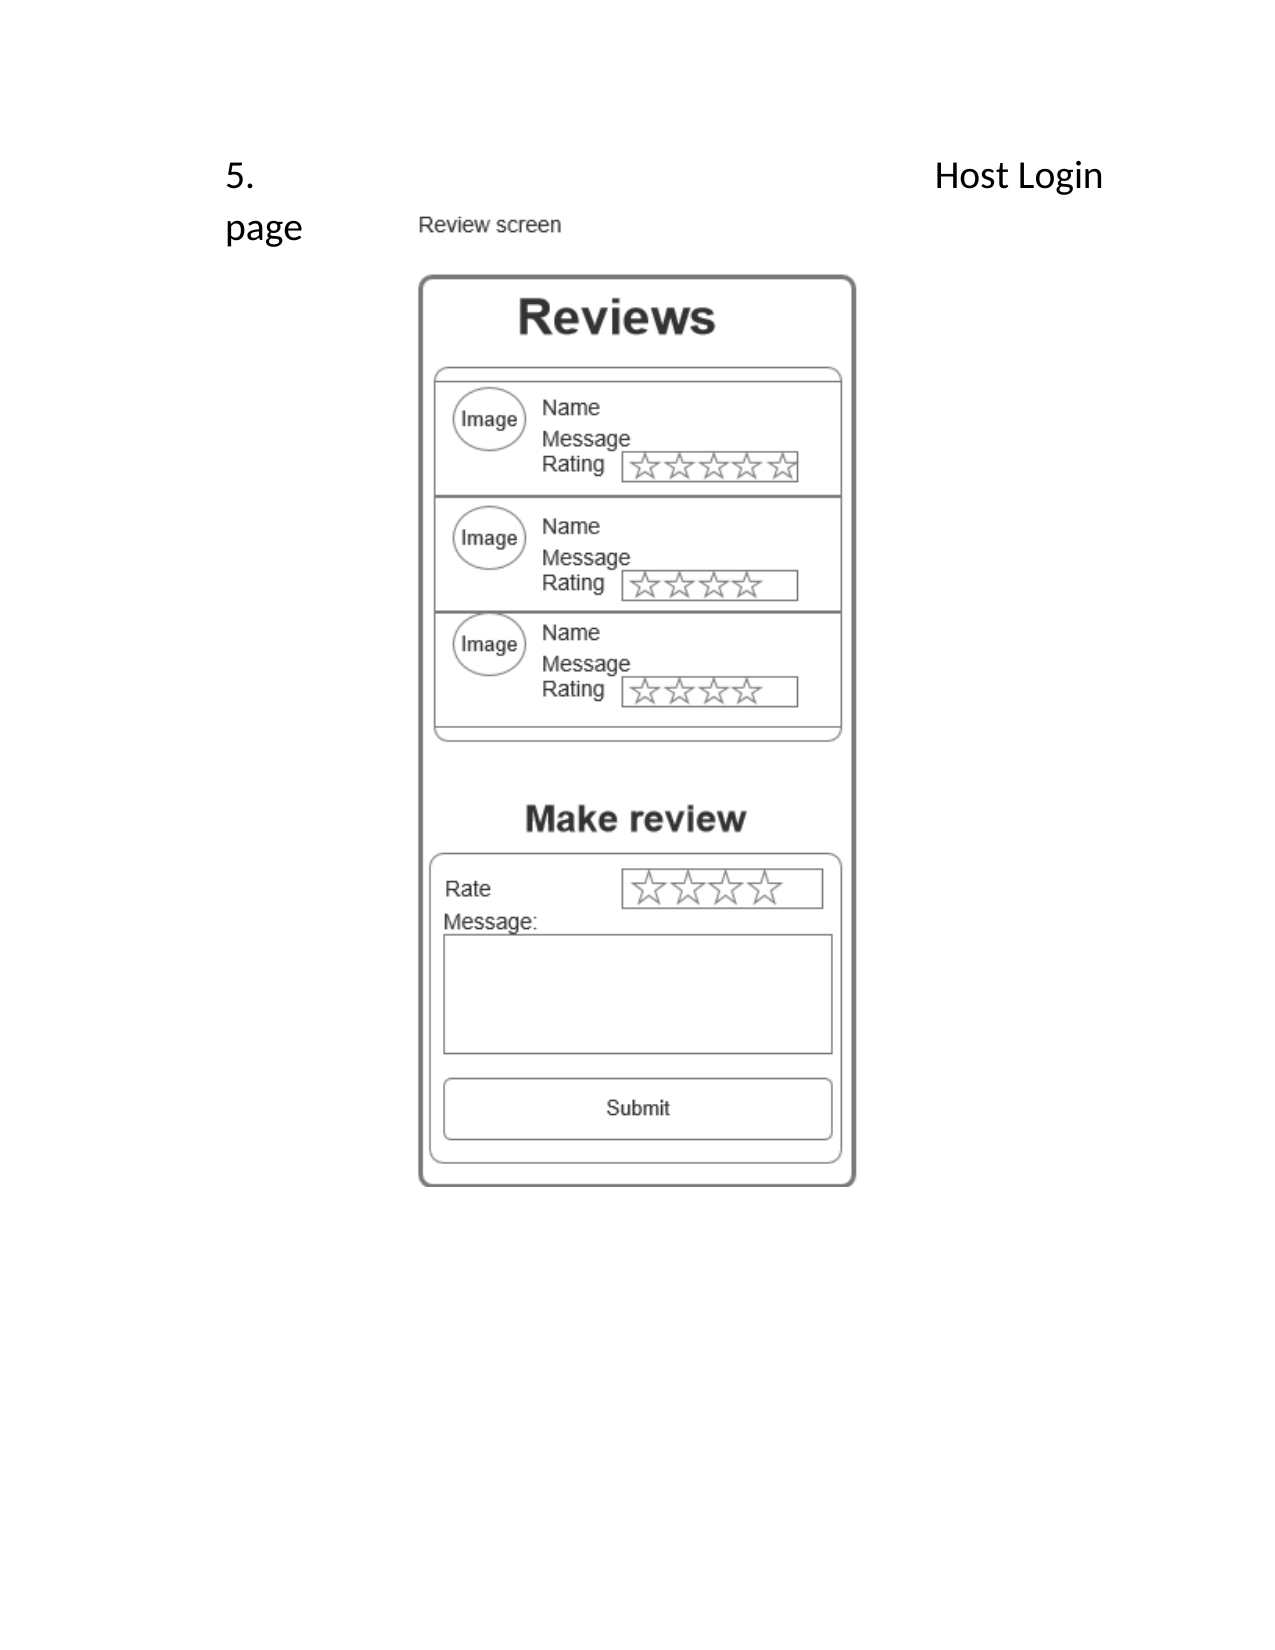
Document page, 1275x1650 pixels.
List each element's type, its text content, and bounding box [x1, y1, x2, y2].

list 5. Host Login page [225, 150, 1125, 251]
picture [356, 167, 916, 1186]
